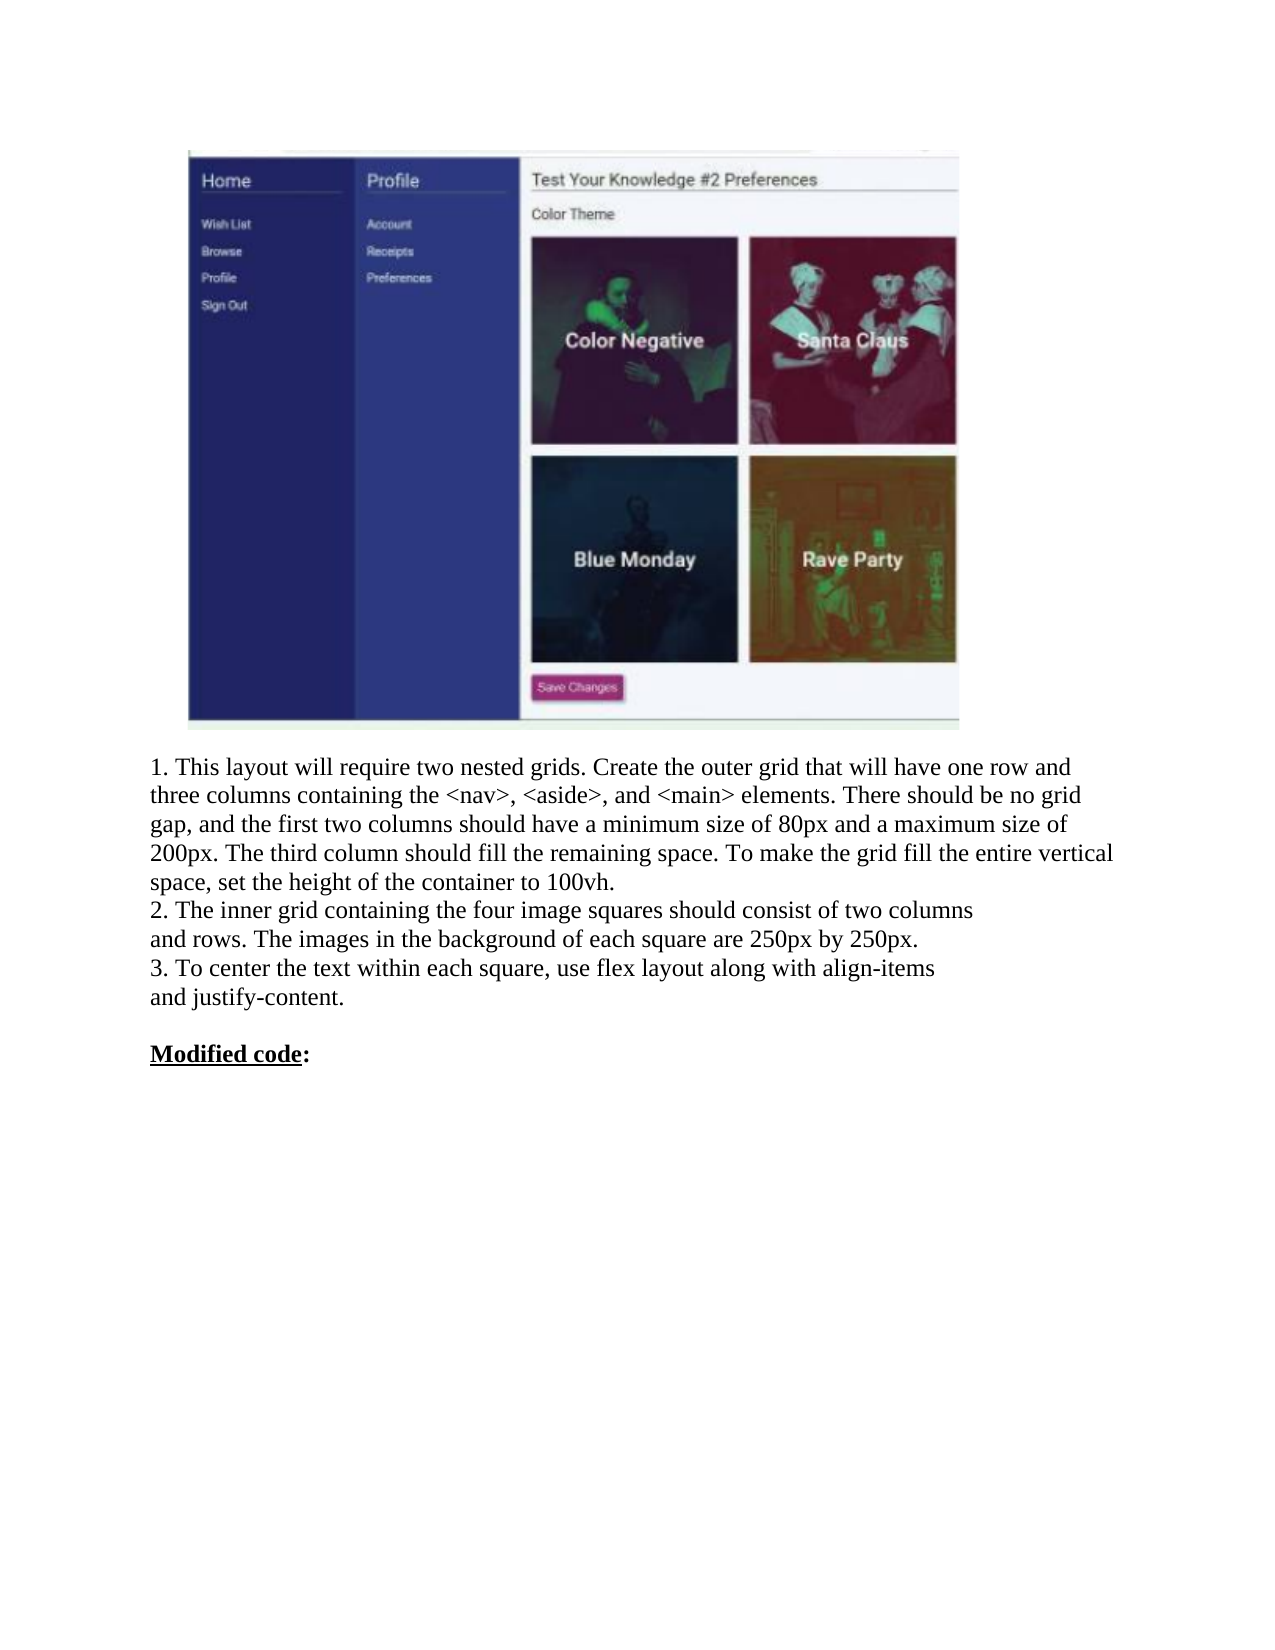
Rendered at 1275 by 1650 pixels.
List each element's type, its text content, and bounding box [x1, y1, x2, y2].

text 3. To center the text within each square, use flex layout along with align-items [150, 953, 1125, 982]
text 1. This layout will require two nested grids. Create the outer grid that will have one row and three columns containing the <nav>, <aside>, and <main> elements. There should be no grid gap, and the first two columns should have a minimum size of 80px and a maximum size of 200px. The third column should fill the remaining space. To make the grid fill the entire vertical space, set the height of the container to 100vh. [150, 752, 1125, 895]
text 2. The inner grid containing the four image squares should consist of two columns [150, 895, 1125, 924]
text and rows. The images in the background of each square are 250px by 250px. [150, 924, 1125, 953]
text Modified code: [150, 1039, 1125, 1068]
picture [187, 150, 960, 730]
text and justify-content. [150, 982, 1125, 1010]
